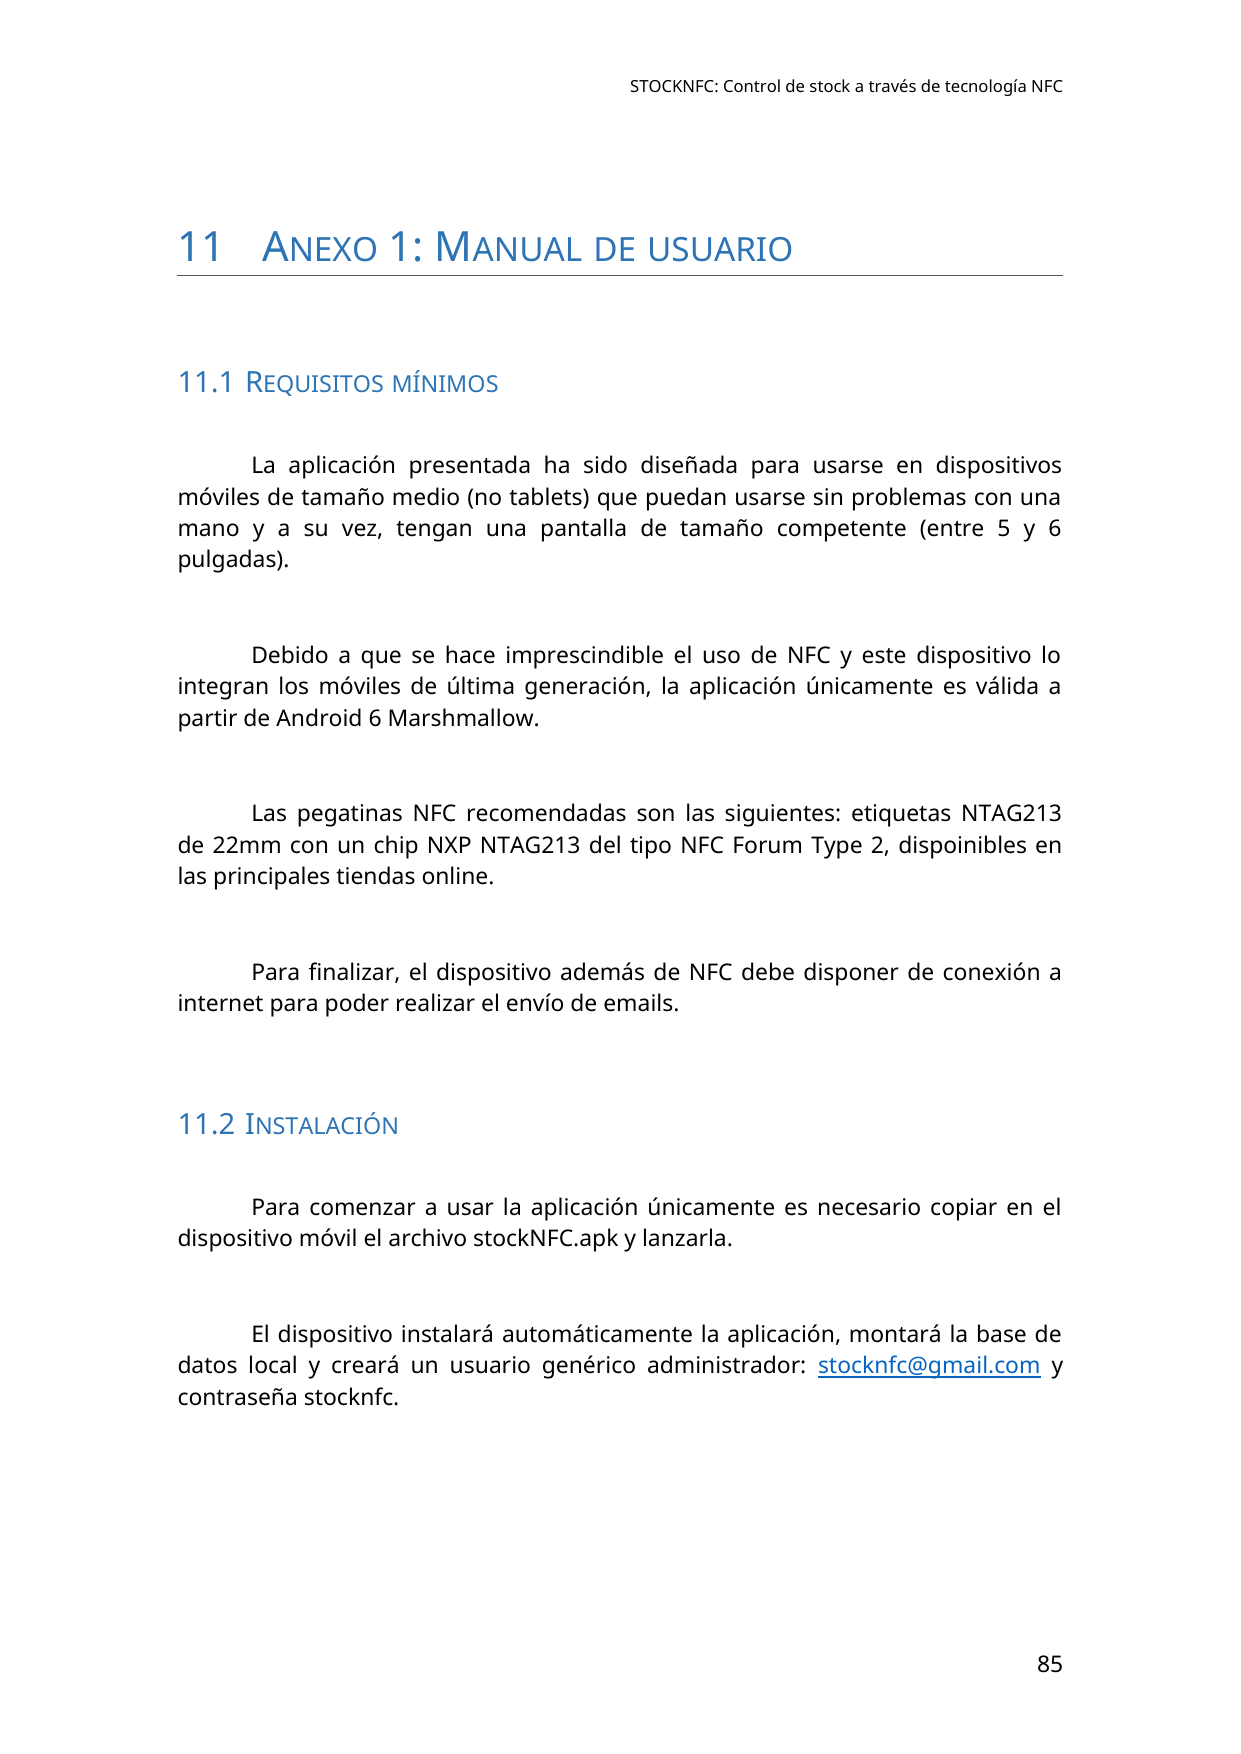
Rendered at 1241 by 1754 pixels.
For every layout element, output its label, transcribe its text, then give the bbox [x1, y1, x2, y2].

subtitle Instalación [177, 1103, 1063, 1143]
text Para finalizar, el dispositivo además de NFC debe disponer de conexión a internet para poder realizar el envío de emails. [177, 956, 1063, 1018]
text Debido a que se hace imprescindible el uso de NFC y este dispositivo lo integran los móviles de última generación, la aplicación únicamente es válida a partir de Android 6 Marshmallow. [177, 639, 1063, 733]
text Las pegatinas NFC recomendadas son las siguientes: etiquetas NTAG213 de 22mm con un chip NXP NTAG213 del tipo NFC Forum Type 2, dispoinibles en las principales tiendas online. [177, 797, 1063, 891]
subtitle Requisitos mínimos [177, 362, 1063, 401]
text Para comenzar a usar la aplicación únicamente es necesario copiar en el dispositivo móvil el archivo stockNFC.apk y lanzarla. [177, 1191, 1063, 1254]
text La aplicación presentada ha sido diseñada para usarse en dispositivos móviles de tamaño medio (no tablets) que puedan usarse sin problemas con una mano y a su vez, tengan una pantalla de tamaño competente (entre 5 y 6 pulgadas). [177, 449, 1063, 574]
text El dispositivo instalará automáticamente la aplicación, montará la base de datos local y creará un usuario genérico administrador: stocknfc@gmail.com y contraseña stocknfc. [177, 1318, 1063, 1412]
subtitle Anexo 1: Manual de usuario [177, 216, 1063, 275]
